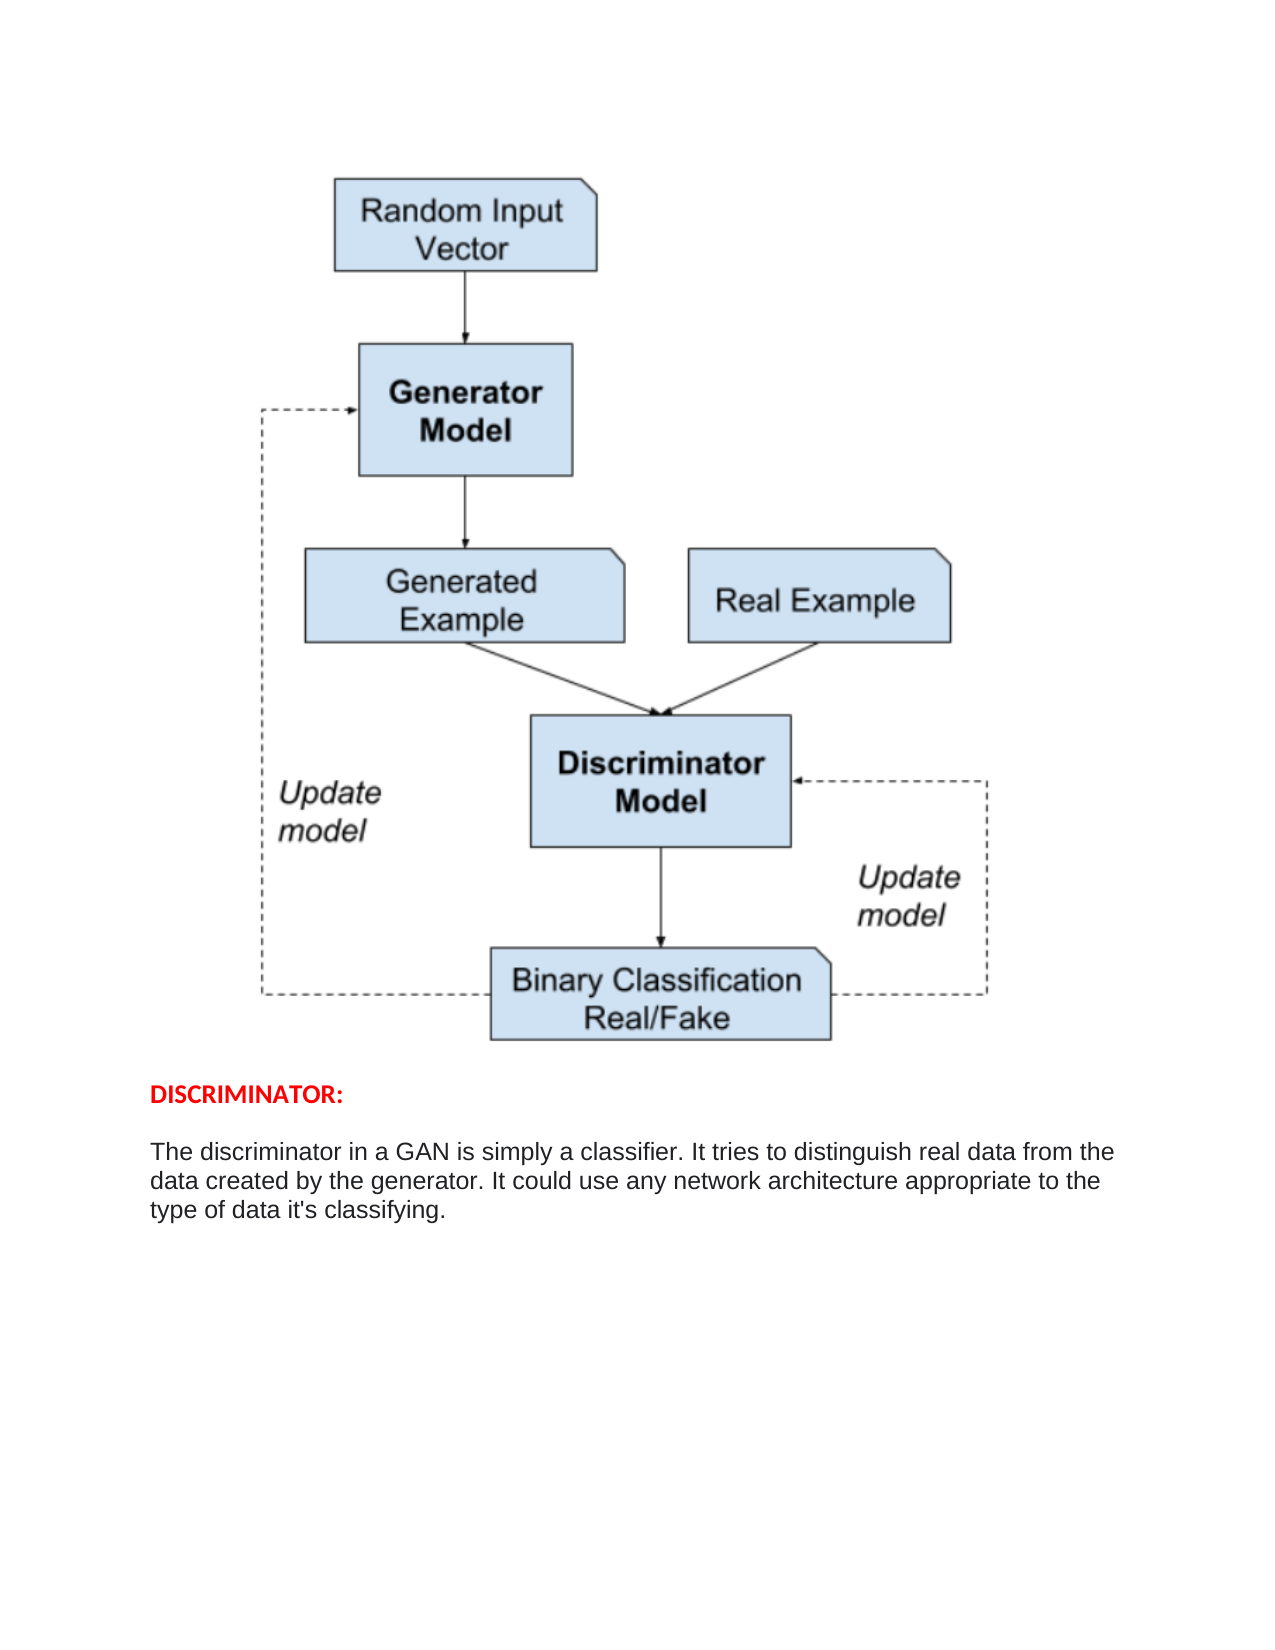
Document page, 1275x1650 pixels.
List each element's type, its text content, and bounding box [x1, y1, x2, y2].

text The discriminator in a GAN is simply a classifier. It tries to distinguish real data from the data created by the generator. It could use any network architecture appropriate to the type of data it's classifying. [150, 1137, 1125, 1224]
text DISCRIMINATOR: [150, 1077, 1125, 1110]
picture [150, 149, 1126, 1058]
